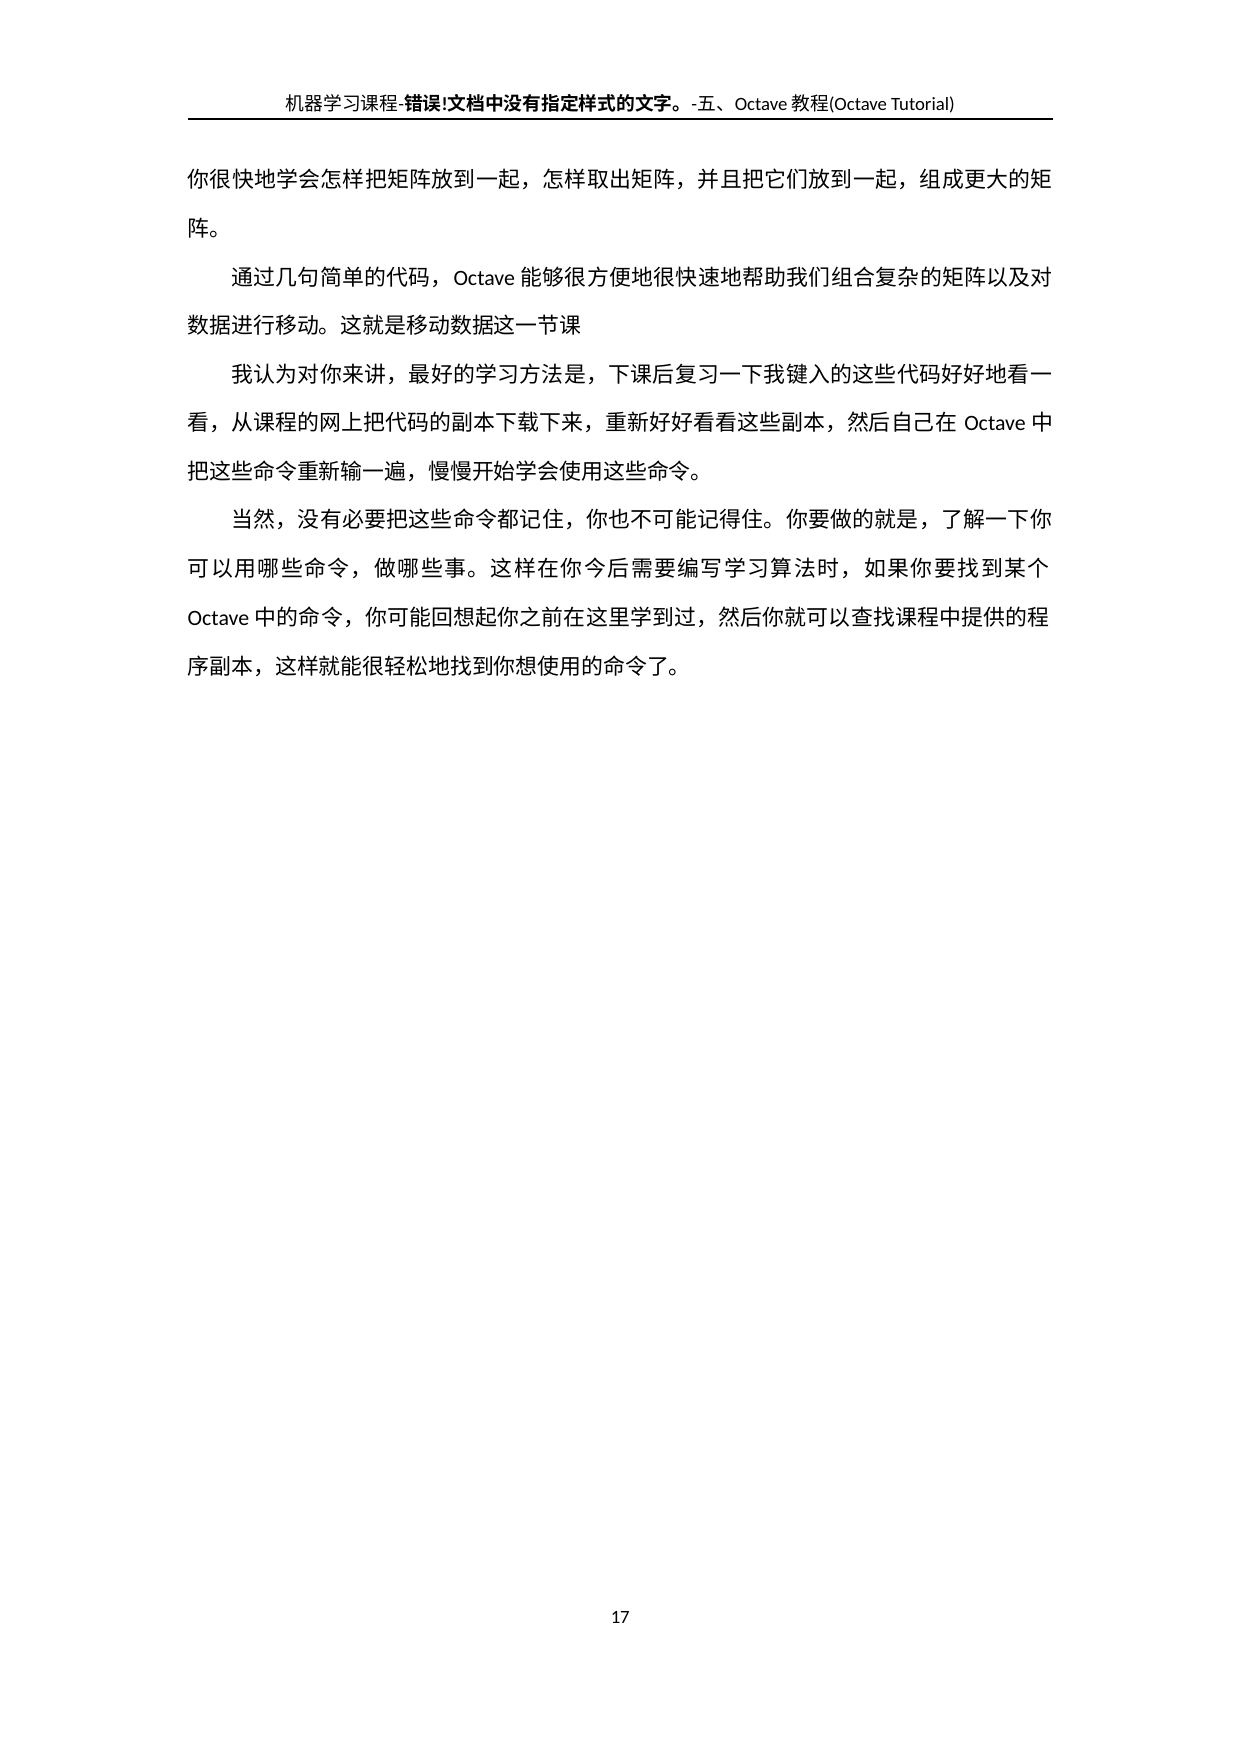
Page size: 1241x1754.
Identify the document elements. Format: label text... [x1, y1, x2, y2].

text 我认为对你来讲，最好的学习方法是，下课后复习一下我键入的这些代码好好地看一看，从课程的网上把代码的副本下载下来，重新好好看看这些副本，然后自己在 Octave 中把这些命令重新输一遍，慢慢开始学会使用这些命令。 [187, 356, 1053, 486]
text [187, 162, 1053, 243]
text 当然，没有必要把这些命令都记住，你也不可能记得住。你要做的就是，了解一下你可以用哪些命令，做哪些事。这样在你今后需要编写学习算法时，如果你要找到某个Octave 中的命令，你可能回想起你之前在这里学到过，然后你就可以查找课程中提供的程序副本，这样就能很轻松地找到你想使用的命令了。 [187, 502, 1053, 681]
text 通过几句简单的代码，Octave 能够很方便地很快速地帮助我们组合复杂的矩阵以及对数据进行移动。这就是移动数据这一节课 [187, 259, 1053, 340]
